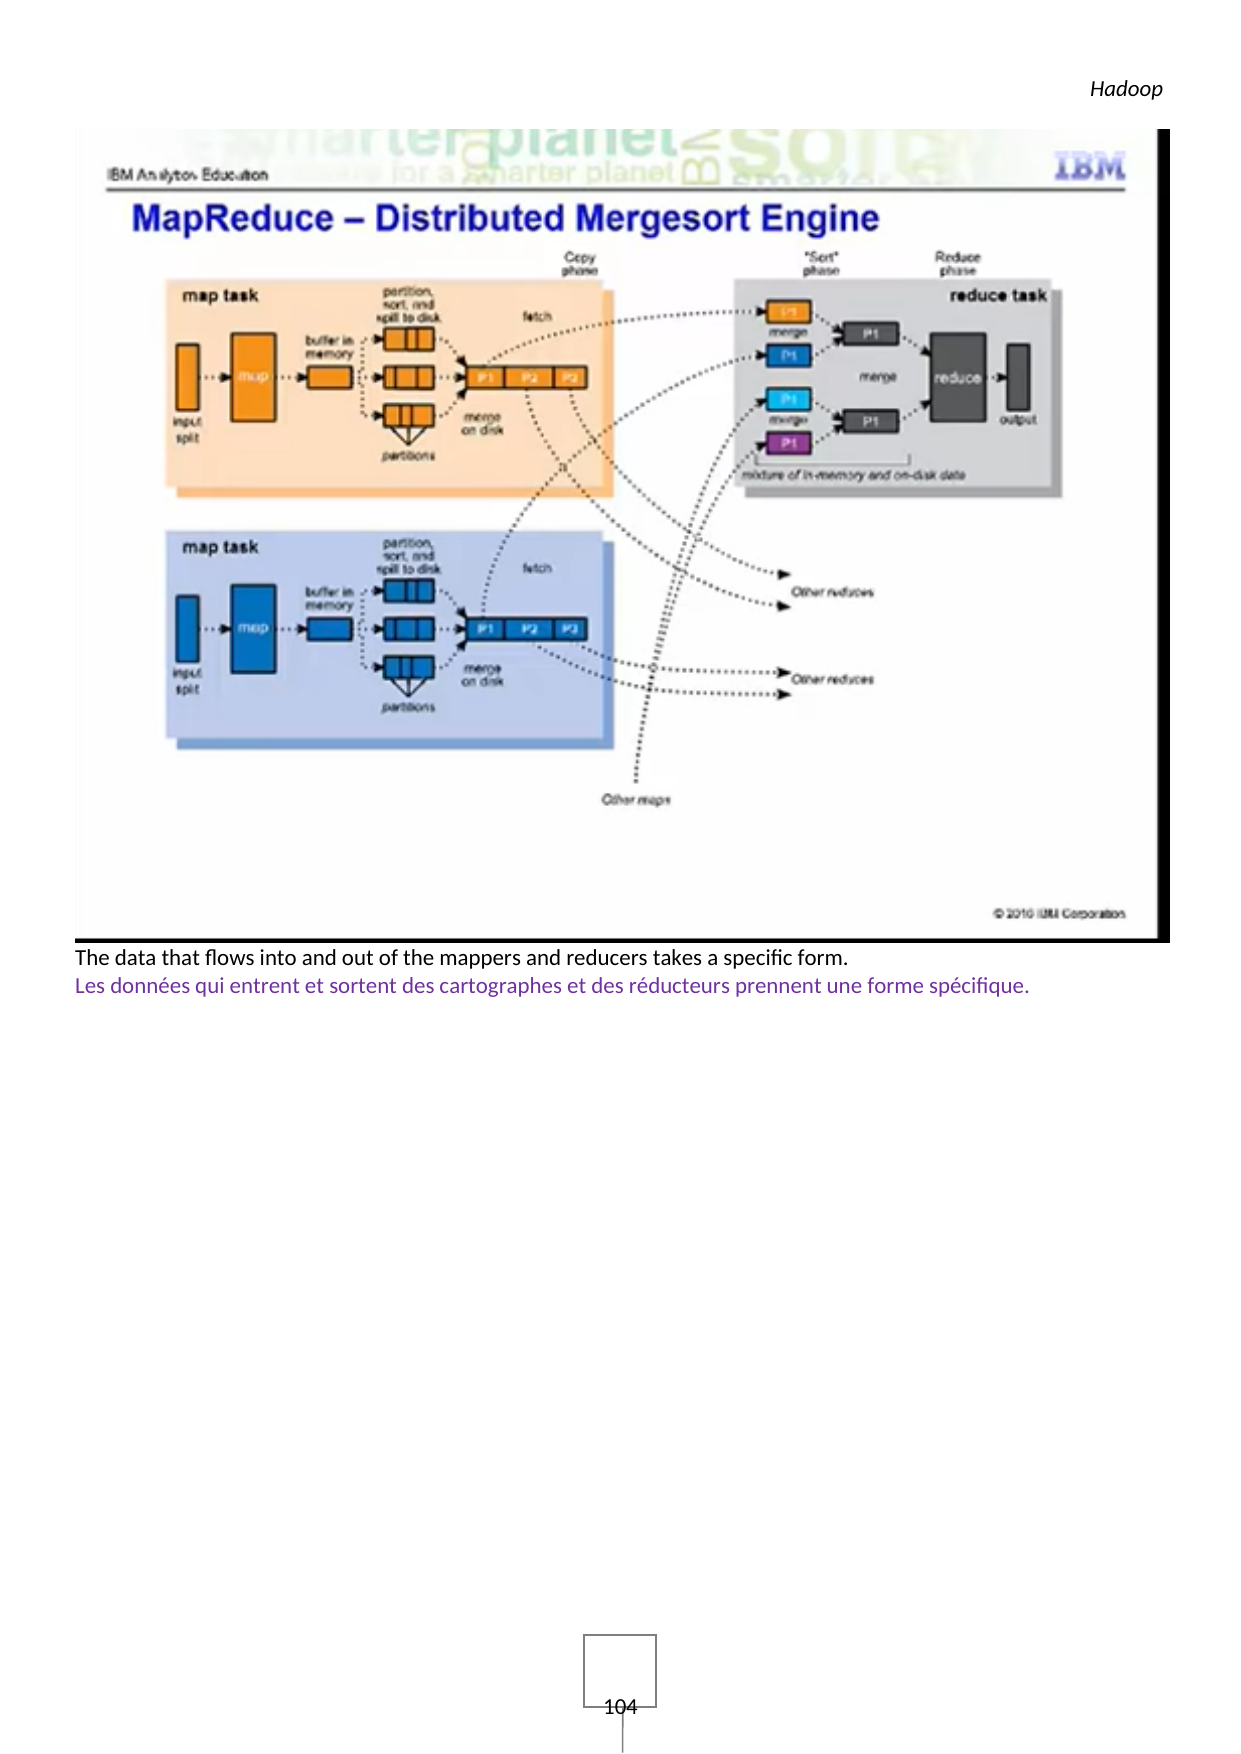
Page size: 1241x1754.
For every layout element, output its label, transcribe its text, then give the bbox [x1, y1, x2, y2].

text Les données qui entrent et sortent des cartographes et des réducteurs prennent une forme spécifique. [75, 971, 1165, 999]
picture [75, 129, 1170, 943]
text The data that flows into and out of the mappers and reducers takes a specific form. [75, 943, 1165, 971]
